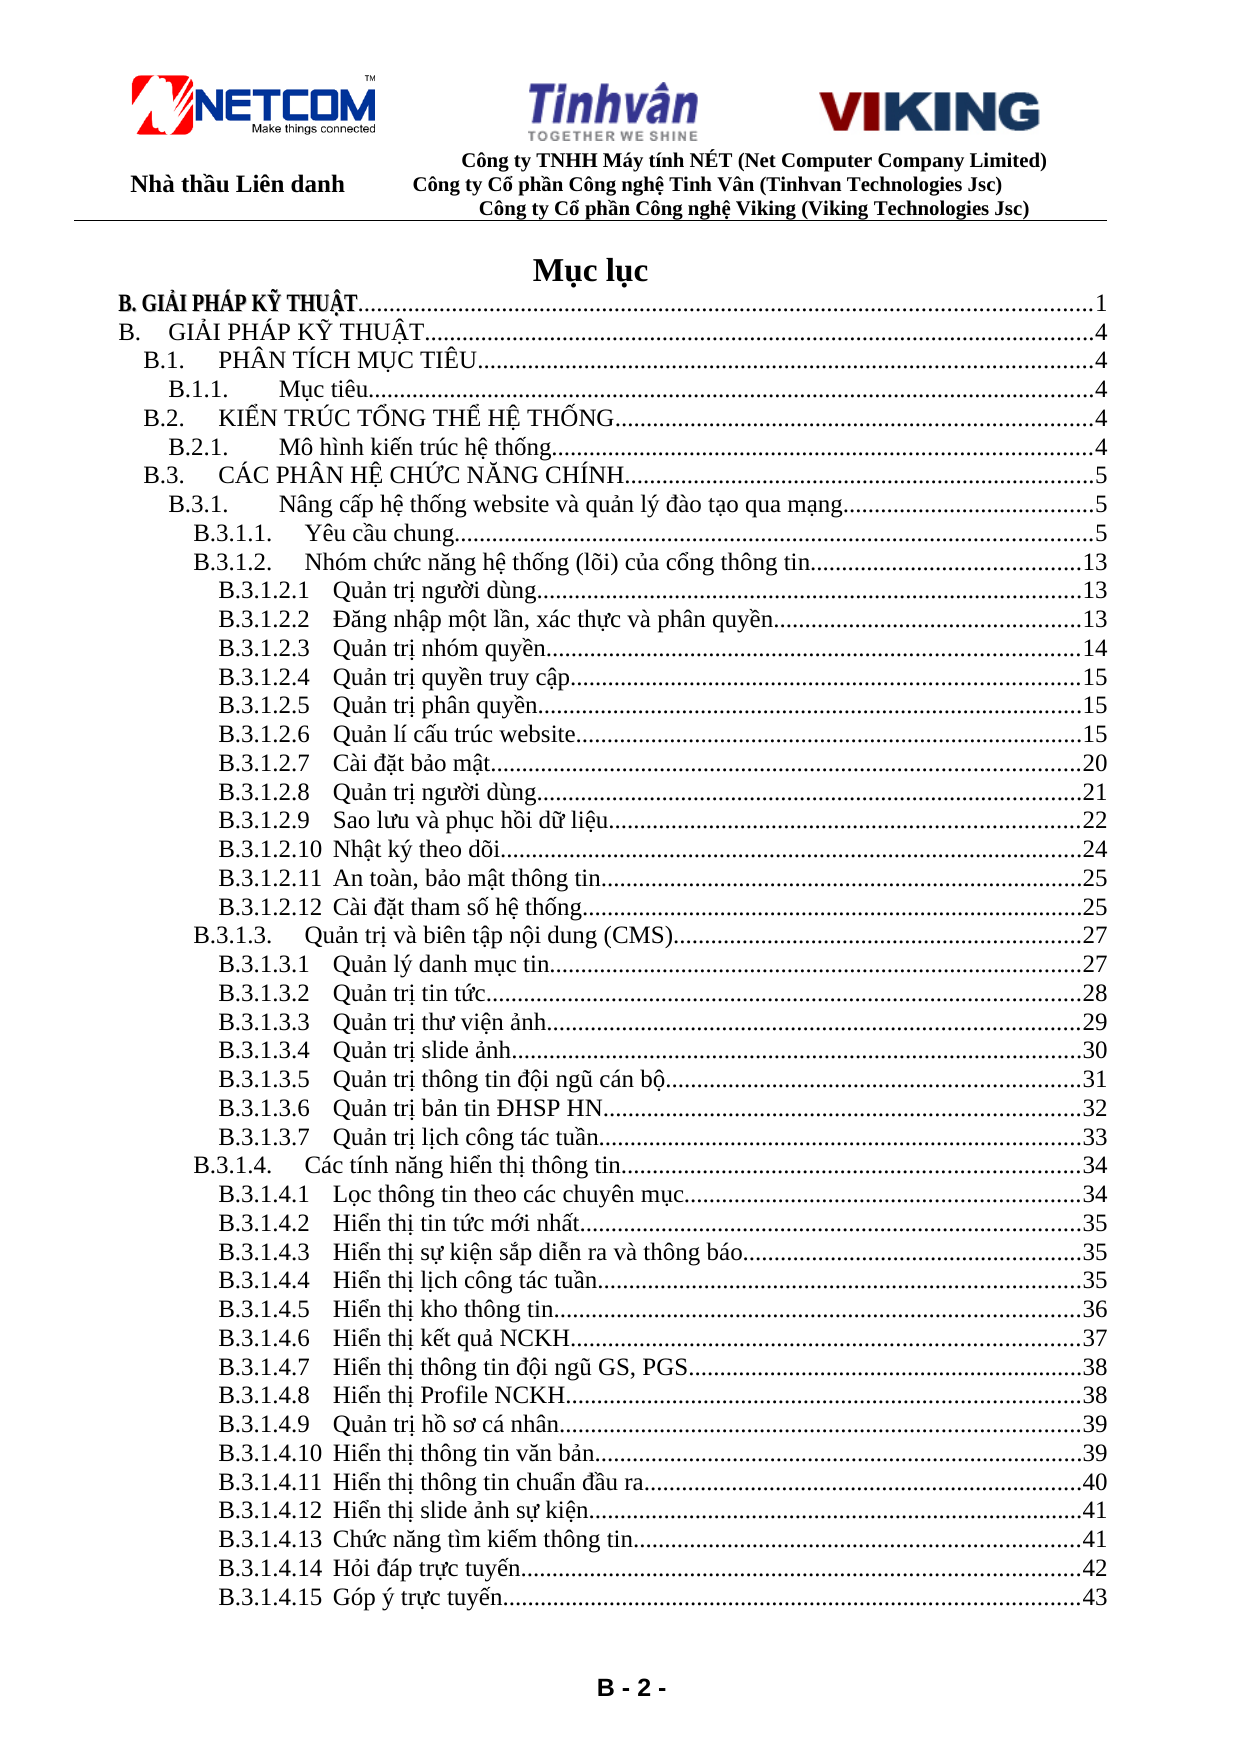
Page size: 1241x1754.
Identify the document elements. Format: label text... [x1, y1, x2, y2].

picture [131, 75, 375, 135]
text B. GIẢI PHÁP KỸ THUẬT 1 [118, 288, 1063, 317]
text Mục lục [118, 250, 1063, 288]
text B.3.1.4.6 Hiển thị kết quả NCKH 37 [218, 1323, 1063, 1352]
text B.3.1.3.5 Quản trị thông tin đội ngũ cán bộ 31 [218, 1064, 1063, 1093]
text B.3.1.3.4 Quản trị slide ảnh 30 [218, 1036, 1063, 1064]
text B.3.1.2.3 Quản trị nhóm quyền 14 [218, 633, 1063, 662]
picture [818, 82, 1041, 144]
text B.3.1.4. Các tính năng hiển thị thông tin 34 [193, 1151, 1063, 1179]
text B.3.1.2.1 Quản trị người dùng 13 [218, 576, 1063, 604]
text B.3.1.4.8 Hiển thị Profile NCKH 38 [218, 1381, 1063, 1409]
text B.3.1.2. Nhóm chức năng hệ thống (lõi) của cổng thông tin 13 [193, 547, 1063, 576]
text B.3.1.3.1 Quản lý danh mục tin 27 [218, 949, 1063, 978]
text B.3.1. Nâng cấp hệ thống website và quản lý đào tạo qua mạng 5 [168, 489, 1063, 518]
text B.3.1.2.7 Cài đặt bảo mật 20 [218, 748, 1063, 777]
text B.3.1.4.4 Hiển thị lịch công tác tuần 35 [218, 1266, 1063, 1294]
text B.3.1.2.5 Quản trị phân quyền 15 [218, 691, 1063, 719]
text B.3.1.4.10 Hiển thị thông tin văn bản 39 [218, 1438, 1063, 1467]
text B.3.1.2.8 Quản trị người dùng 21 [218, 777, 1063, 806]
text B.3.1.4.7 Hiển thị thông tin đội ngũ GS, PGS 38 [218, 1352, 1063, 1381]
text B.3.1.4.11 Hiển thị thông tin chuẩn đầu ra 40 [218, 1467, 1063, 1496]
text B.3. CÁC PHÂN HỆ CHỨC NĂNG CHÍNH 5 [143, 461, 1063, 489]
text B.3.1.3.2 Quản trị tin tức 28 [218, 978, 1063, 1007]
text B.3.1.2.12 Cài đặt tham số hệ thống 25 [218, 892, 1063, 921]
text B.3.1.4.15 Góp ý trực tuyến 43 [218, 1582, 1063, 1611]
text B.3.1.4.9 Quản trị hồ sơ cá nhân 39 [218, 1409, 1063, 1438]
text B.1. PHÂN TÍCH MỤC TIÊU 4 [143, 346, 1063, 374]
text B.3.1.4.12 Hiển thị slide ảnh sự kiện 41 [218, 1496, 1063, 1524]
text B.3.1.4.2 Hiển thị tin tức mới nhất 35 [218, 1208, 1063, 1237]
text B.3.1.3.3 Quản trị thư viện ảnh 29 [218, 1007, 1063, 1036]
text B. GIẢI PHÁP KỸ THUẬT 4 [118, 317, 1063, 346]
text B.3.1.4.13 Chức năng tìm kiếm thông tin 41 [218, 1524, 1063, 1553]
text B.3.1.2.9 Sao lưu và phục hồi dữ liệu 22 [218, 806, 1063, 834]
text B.3.1.2.10 Nhật ký theo dõi 24 [218, 834, 1063, 863]
text B.3.1.3.7 Quản trị lịch công tác tuần 33 [218, 1122, 1063, 1151]
text B.3.1.2.6 Quản lí cấu trúc website 15 [218, 719, 1063, 748]
text B.3.1.4.3 Hiển thị sự kiện sắp diễn ra và thông báo 35 [218, 1237, 1063, 1266]
text B.3.1.4.1 Lọc thông tin theo các chuyên mục 34 [218, 1179, 1063, 1208]
text B.2.1. Mô hình kiến trúc hệ thống 4 [168, 432, 1063, 461]
text B.3.1.4.14 Hỏi đáp trực tuyến 42 [218, 1553, 1063, 1582]
text B.3.1.2.11 An toàn, bảo mật thông tin 25 [218, 863, 1063, 892]
text B.3.1.2.4 Quản trị quyền truy cập 15 [218, 662, 1063, 691]
text B.2. KIỂN TRÚC TỔNG THỂ HỆ THỐNG 4 [143, 403, 1063, 432]
text B.1.1. Mục tiêu 4 [168, 374, 1063, 403]
picture [528, 82, 698, 141]
text B.3.1.3.6 Quản trị bản tin ĐHSP HN 32 [218, 1093, 1063, 1122]
text B.3.1.2.2 Đăng nhập một lần, xác thực và phân quyền 13 [218, 604, 1063, 633]
text B.3.1.1. Yêu cầu chung 5 [193, 518, 1063, 547]
text B.3.1.4.5 Hiển thị kho thông tin 36 [218, 1294, 1063, 1323]
text B.3.1.3. Quản trị và biên tập nội dung (CMS) 27 [193, 921, 1063, 949]
